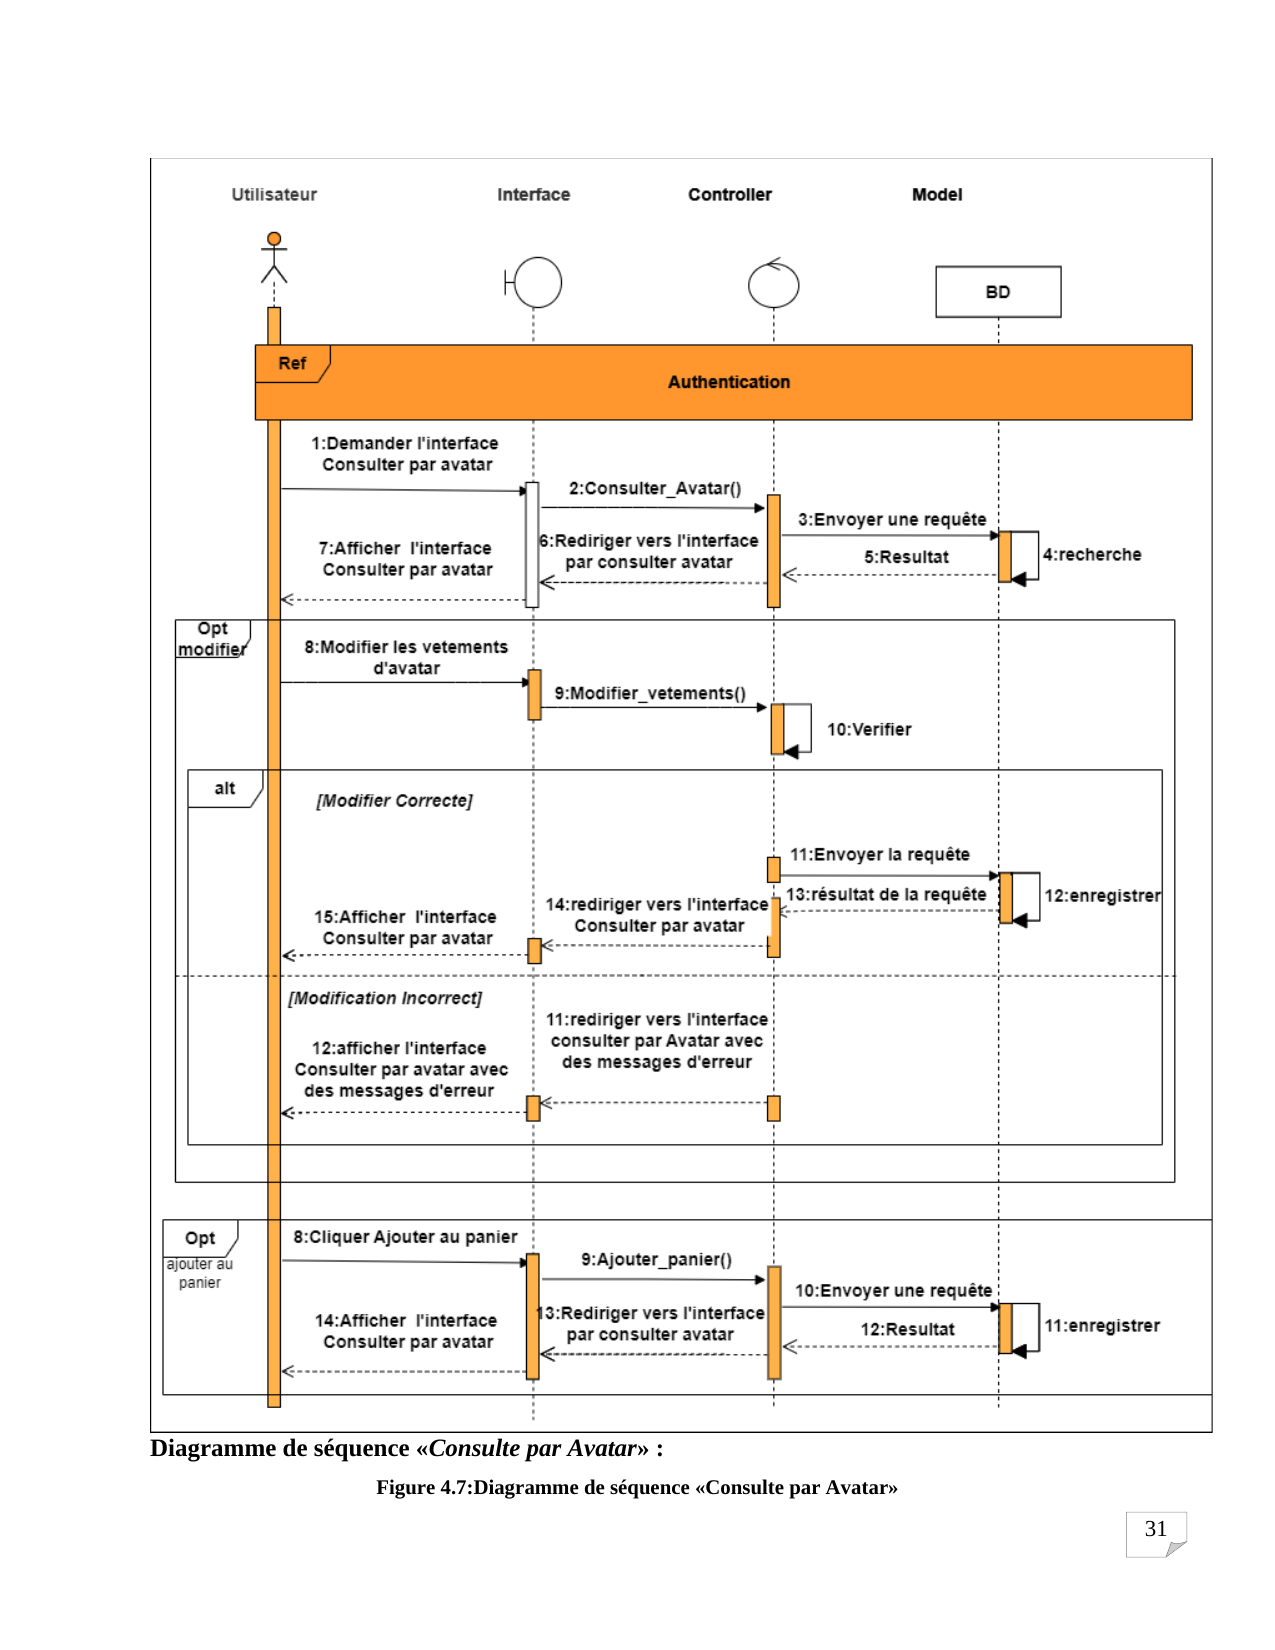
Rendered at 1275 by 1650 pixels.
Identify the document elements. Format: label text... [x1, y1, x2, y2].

picture [1168, 1543, 1187, 1557]
picture [1165, 1541, 1171, 1556]
text Figure 4.7:Diagramme de séquence «Consulte par Avatar» [154, 1475, 1121, 1499]
picture [1168, 1544, 1181, 1554]
picture [150, 158, 1213, 1433]
text Diagramme de séquence «Consulte par Avatar» : [150, 1433, 1164, 1462]
